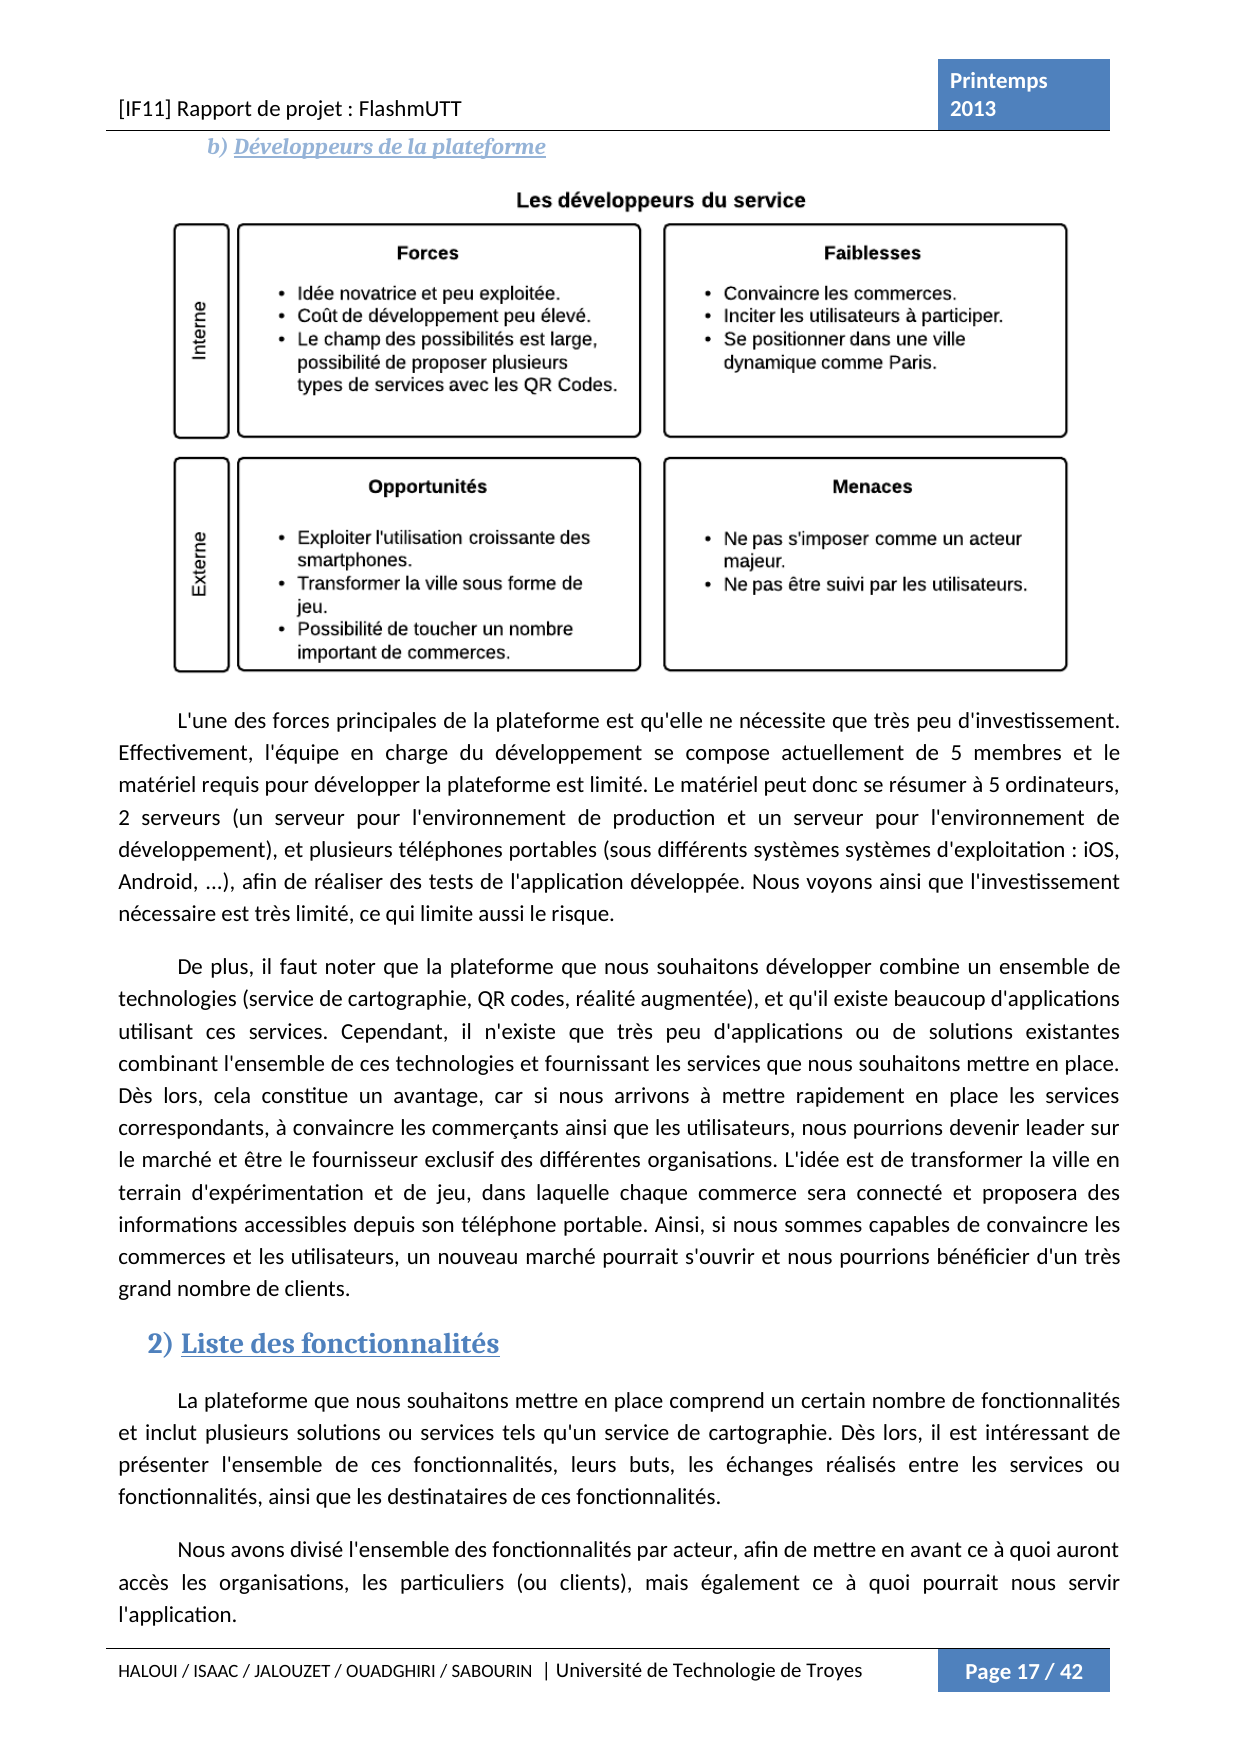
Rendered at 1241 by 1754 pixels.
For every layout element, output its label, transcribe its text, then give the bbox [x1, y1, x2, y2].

subtitle Développeurs de la plateforme [207, 134, 1122, 160]
text De plus, il faut noter que la plateforme que nous souhaitons développer combine un ensemble de technologies (service de cartographie, QR codes, réalité augmentée), et qu'il existe beaucoup d'applications utilisant ces services. Cependant, il n'existe que très peu d'applications ou de solutions existantes combinant l'ensemble de ces technologies et fournissant les services que nous souhaitons mettre en place. Dès lors, cela constitue un avantage, car si nous arrivons à mettre rapidement en place les services correspondants, à convaincre les commerçants ainsi que les utilisateurs, nous pourrions devenir leader sur le marché et être le fournisseur exclusif des différentes organisations. L'idée est de transformer la ville en terrain d'expérimentation et de jeu, dans laquelle chaque commerce sera connecté et proposera des informations accessibles depuis son téléphone portable. Ainsi, si nous sommes capables de convaincre les commerces et les utilisateurs, un nouveau marché pourrait s'ouvrir et nous pourrions bénéficier d'un très grand nombre de clients. [118, 952, 1122, 1302]
picture [162, 185, 1078, 682]
text Nous avons divisé l'ensemble des fonctionnalités par acteur, afin de mettre en avant ce à quoi auront accès les organisations, les particuliers (ou clients), mais également ce à quoi pourrait nous servir l'application. [118, 1535, 1122, 1628]
text La plateforme que nous souhaitons mettre en place comprend un certain nombre de fonctionnalités et inclut plusieurs solutions ou services tels qu'un service de cartographie. Dès lors, il est intéressant de présenter l'ensemble de ces fonctionnalités, leurs buts, les échanges réalisés entre les services ou fonctionnalités, ainsi que les destinataires de ces fonctionnalités. [118, 1386, 1122, 1510]
text L'une des forces principales de la plateforme est qu'elle ne nécessite que très peu d'investissement. Effectivement, l'équipe en charge du développement se compose actuellement de 5 membres et le matériel requis pour développer la plateforme est limité. Le matériel peut donc se résumer à 5 ordinateurs, 2 serveurs (un serveur pour l'environnement de production et un serveur pour l'environnement de développement), et plusieurs téléphones portables (sous différents systèmes systèmes d'exploitation : iOS, Android, ...), afin de réaliser des tests de l'application développée. Nous voyons ainsi que l'investissement nécessaire est très limité, ce qui limite aussi le risque. [118, 706, 1122, 927]
subtitle Liste des fonctionnalités [148, 1327, 1122, 1361]
